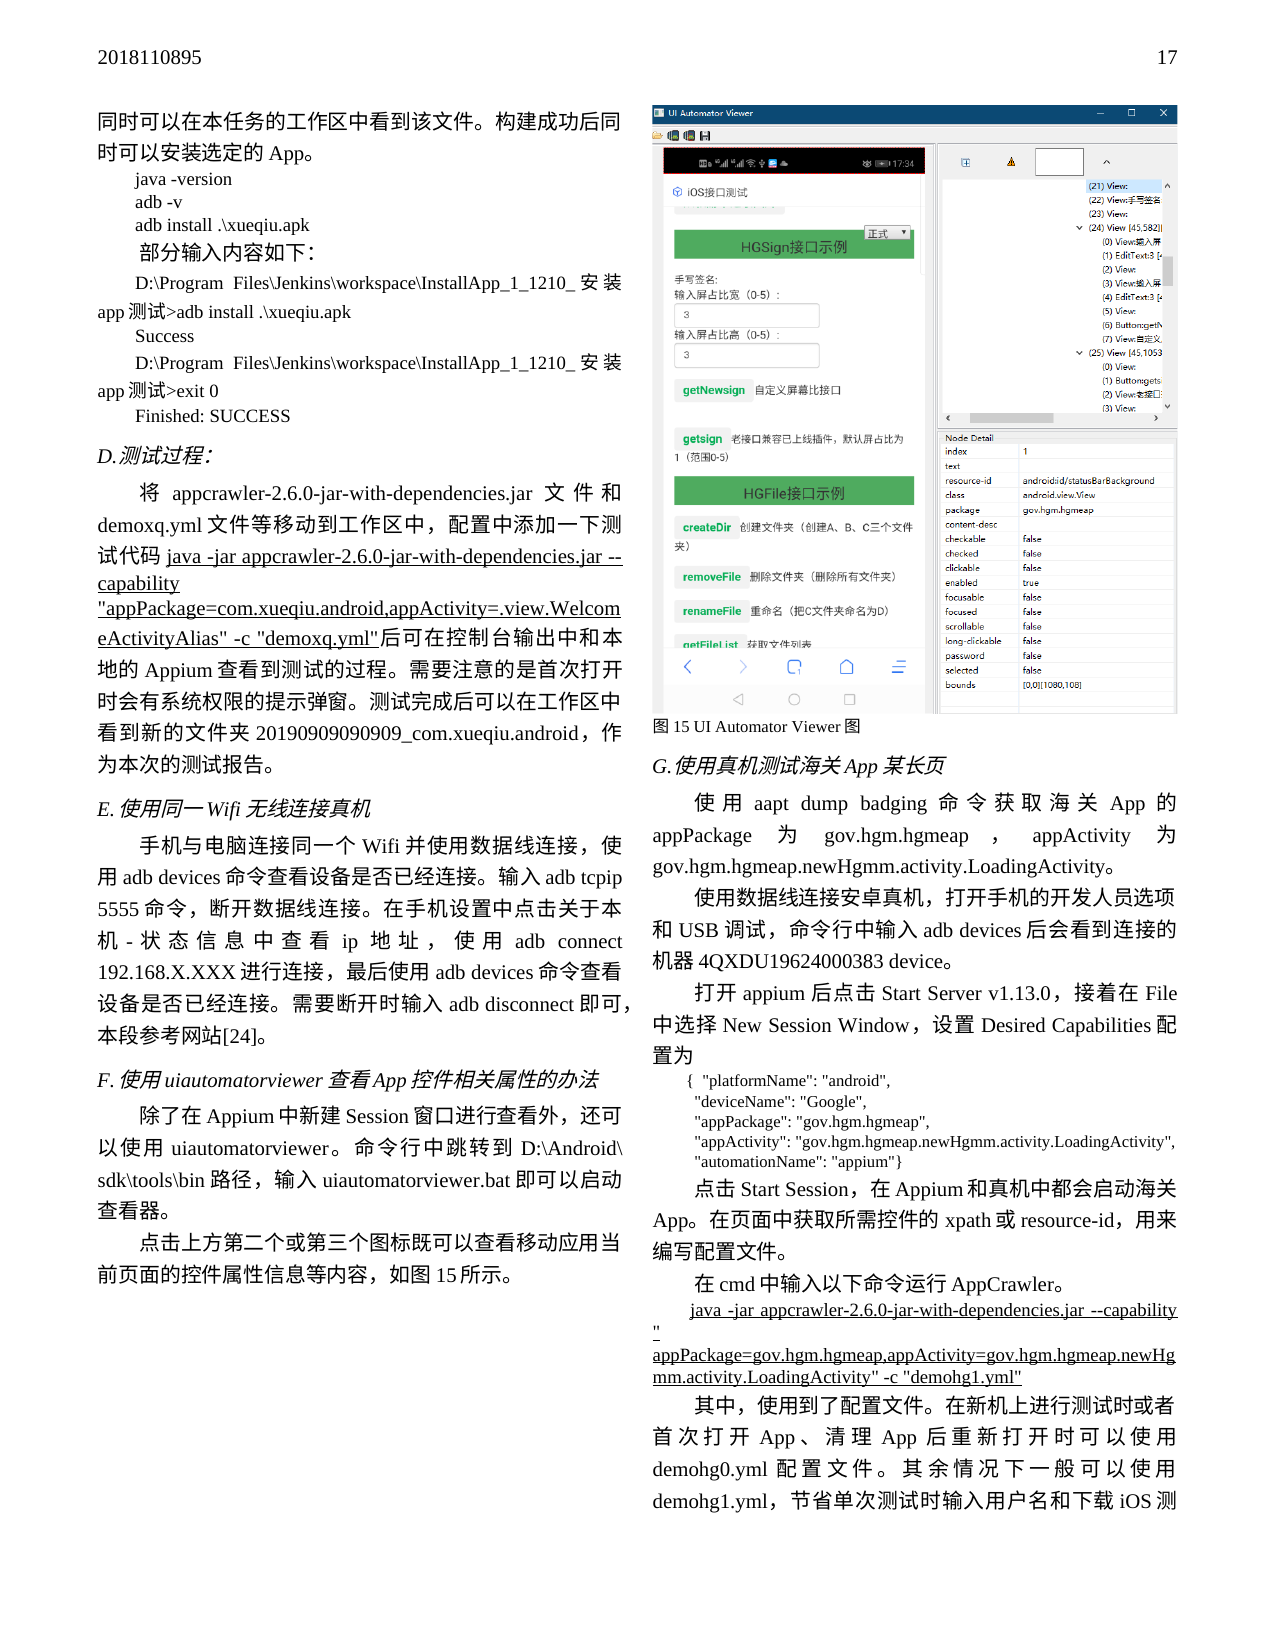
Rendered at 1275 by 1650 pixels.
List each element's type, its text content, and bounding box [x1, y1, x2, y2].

text 在cmd中输入以下命令运行AppCrawler。 [652, 1267, 1177, 1297]
text D:\Program Files\Jenkins\workspace\InstallApp_1_1210_安装app测试>exit 0 [97, 347, 622, 403]
text 点击上方第二个或第三个图标既可以查看移动应用当前页面的控件属性信息等内容，如图 15所示。 [97, 1226, 622, 1288]
subtitle 使用uiautomatorviewer查看App控件相关属性的办法 [97, 1063, 622, 1093]
text "appPackage": "gov.hgm.hgmeap", [652, 1111, 1177, 1131]
text 打开appium后点击Start Server v1.13.0，接着在File中选择New Session Window，设置Desired Capabilities配置为 [652, 976, 1177, 1070]
text 使用aapt dump badging命令获取海关App的appPackage为gov.hgm.hgmeap，appActivity为gov.hgm.hgmeap.newHgmm.activity.LoadingActivity。 [652, 786, 1177, 880]
text D:\Program Files\Jenkins\workspace\InstallApp_1_1210_安装app测试>adb install .\xueqiu.apk [97, 268, 622, 323]
text 除了在Appium中新建Session窗口进行查看外，还可以使用uiautomatorviewer。命令行中跳转到D:\Android\sdk\tools\bin路径，输入uiautomatorviewer.bat即可以启动查看器。 [97, 1099, 622, 1225]
text Success [97, 325, 622, 346]
picture [652, 105, 1178, 714]
text java -jar appcrawler-2.6.0-jar-with-dependencies.jar --capability "appPackage=gov.hgm.hgmeap,appActivity=gov.hgm.hgmeap.newHgmm.activity.LoadingActivity" -c "demohg1.yml" [652, 1298, 1177, 1388]
text { "platformName": "android", [652, 1071, 1177, 1090]
subtitle 使用同一Wifi无线连接真机 [97, 792, 622, 823]
text 将appcrawler-2.6.0-jar-with-dependencies.jar文件和demoxq.yml文件等移动到工作区中，配置中添加一下测试代码java -jar appcrawler-2.6.0-jar-with-dependencies.jar --capability "appPackage=com.xueqiu.android,appActivity=.view.WelcomeActivityAlias" -c "demoxq.yml"后可在控制台输出中和本地的Appium查看到测试的过程。需要注意的是首次打开时会有系统权限的提示弹窗。测试完成后可以在工作区中看到新的文件夹20190909090909_com.xueqiu.android，作为本次的测试报告。 [97, 476, 622, 778]
subtitle 使用真机测试海关App某长页 [652, 750, 1177, 780]
text "automationName": "appium"} [652, 1152, 1177, 1171]
text "appActivity": "gov.hgm.hgmeap.newHgmm.activity.LoadingActivity", [652, 1132, 1177, 1151]
text Finished: SUCCESS [97, 404, 622, 426]
text 点击Start Session，在Appium和真机中都会启动海关App。在页面中获取所需控件的xpath或resource-id，用来编写配置文件。 [652, 1172, 1177, 1265]
text 部分输入内容如下： [97, 236, 622, 266]
text "deviceName": "Google", [652, 1091, 1177, 1111]
text adb -v [97, 191, 622, 212]
text java -version [97, 168, 622, 190]
text 使用数据线连接安卓真机，打开手机的开发人员选项和USB调试，命令行中输入adb devices后会看到连接的机器4QXDU19624000383 device。 [652, 881, 1177, 975]
text 图 15 UI Automator Viewer图 [652, 714, 1177, 737]
text 使用以下命令，将Apk文件移到`D:\Program Files\Jenkins\workspace\InstallApp_1_1210_安装app测试`中，同时可以在本任务的工作区中看到该文件。构建成功后同时可以安装选定的App。 [97, 105, 622, 167]
text 手机与电脑连接同一个Wifi并使用数据线连接，使用adb devices命令查看设备是否已经连接。输入adb tcpip 5555命令，断开数据线连接。在手机设置中点击关于本机-状态信息中查看ip地址，使用adb connect 192.168.X.XXX进行连接，最后使用adb devices命令查看设备是否已经连接。需要断开时输入adb disconnect即可，本段参考网站[24]。 [97, 829, 622, 1049]
text 其中，使用到了配置文件。在新机上进行测试时或者首次打开App、清理App后重新打开时可以使用demohg0.yml配置文件。其余情况下一般可以使用demohg1.yml，节省单次测试时输入用户名和下载iOS测试插件的时间。 [652, 1389, 1177, 1514]
text adb install .\xueqiu.apk [97, 213, 622, 235]
subtitle 测试过程： [97, 440, 622, 470]
